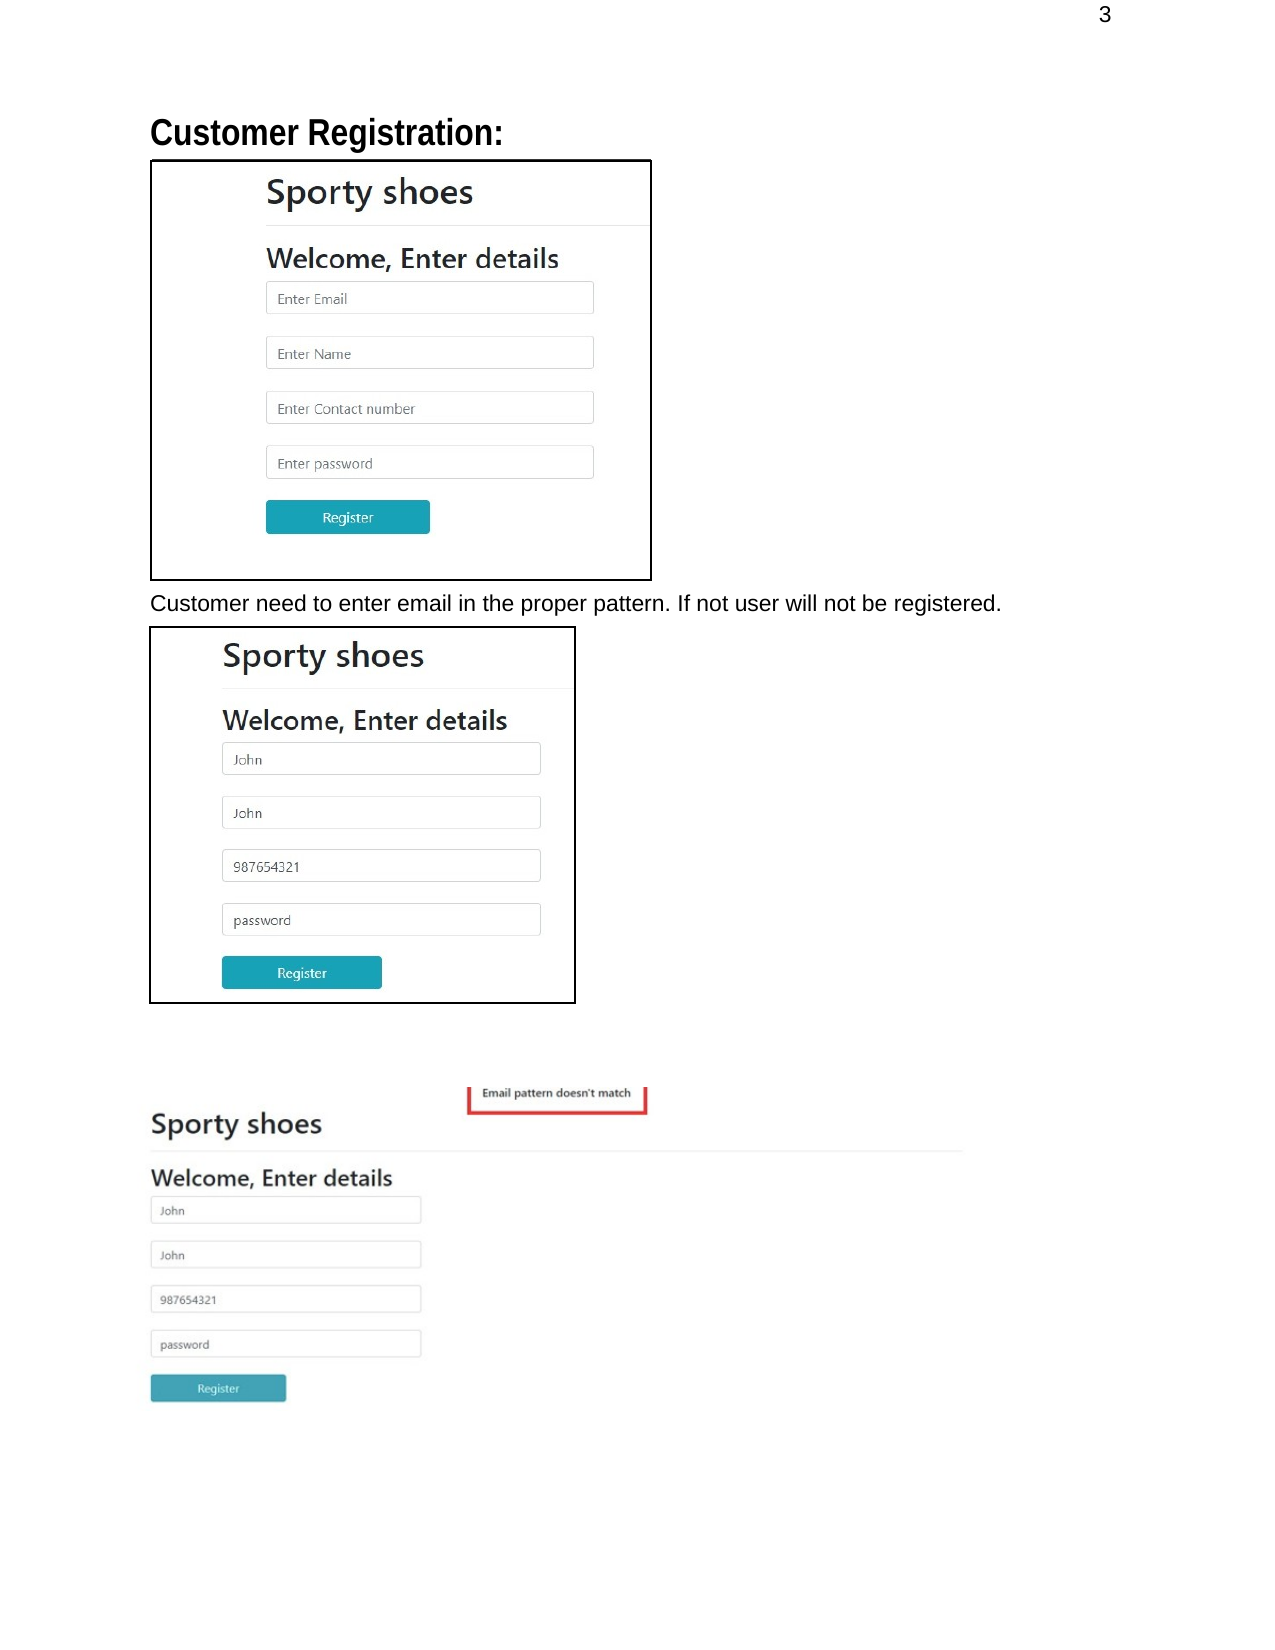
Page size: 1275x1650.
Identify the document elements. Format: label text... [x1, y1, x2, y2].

picture [152, 162, 650, 538]
subtitle Customer Registration: [150, 110, 1131, 153]
picture [120, 1087, 975, 1411]
picture [221, 632, 574, 993]
